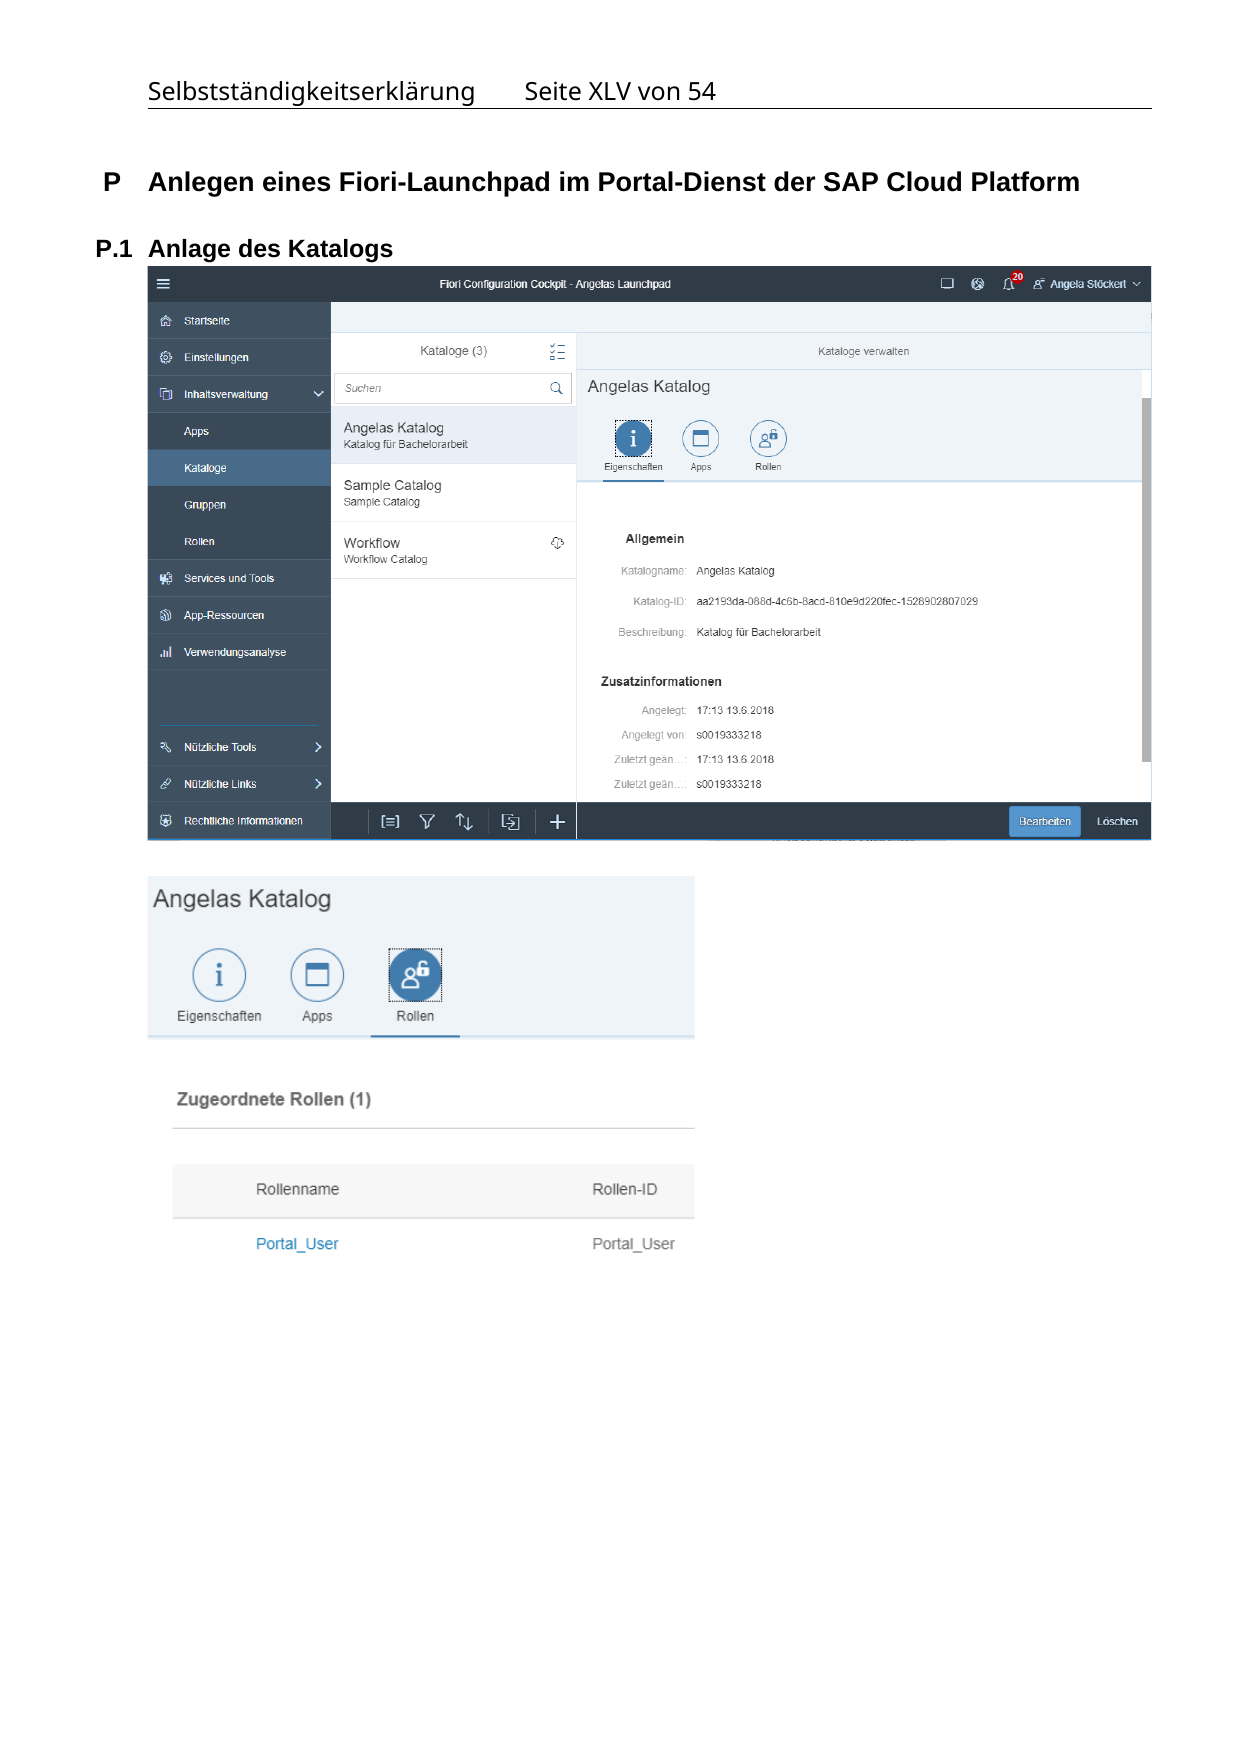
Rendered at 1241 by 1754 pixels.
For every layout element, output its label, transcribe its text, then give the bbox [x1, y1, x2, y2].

text Anlegen eines Fiori-Launchpad im Portal-Dienst der SAP Cloud Platform [103, 166, 1152, 197]
picture [147, 876, 695, 1266]
text Anlage des Katalogs [95, 234, 1152, 262]
picture [147, 266, 1152, 841]
